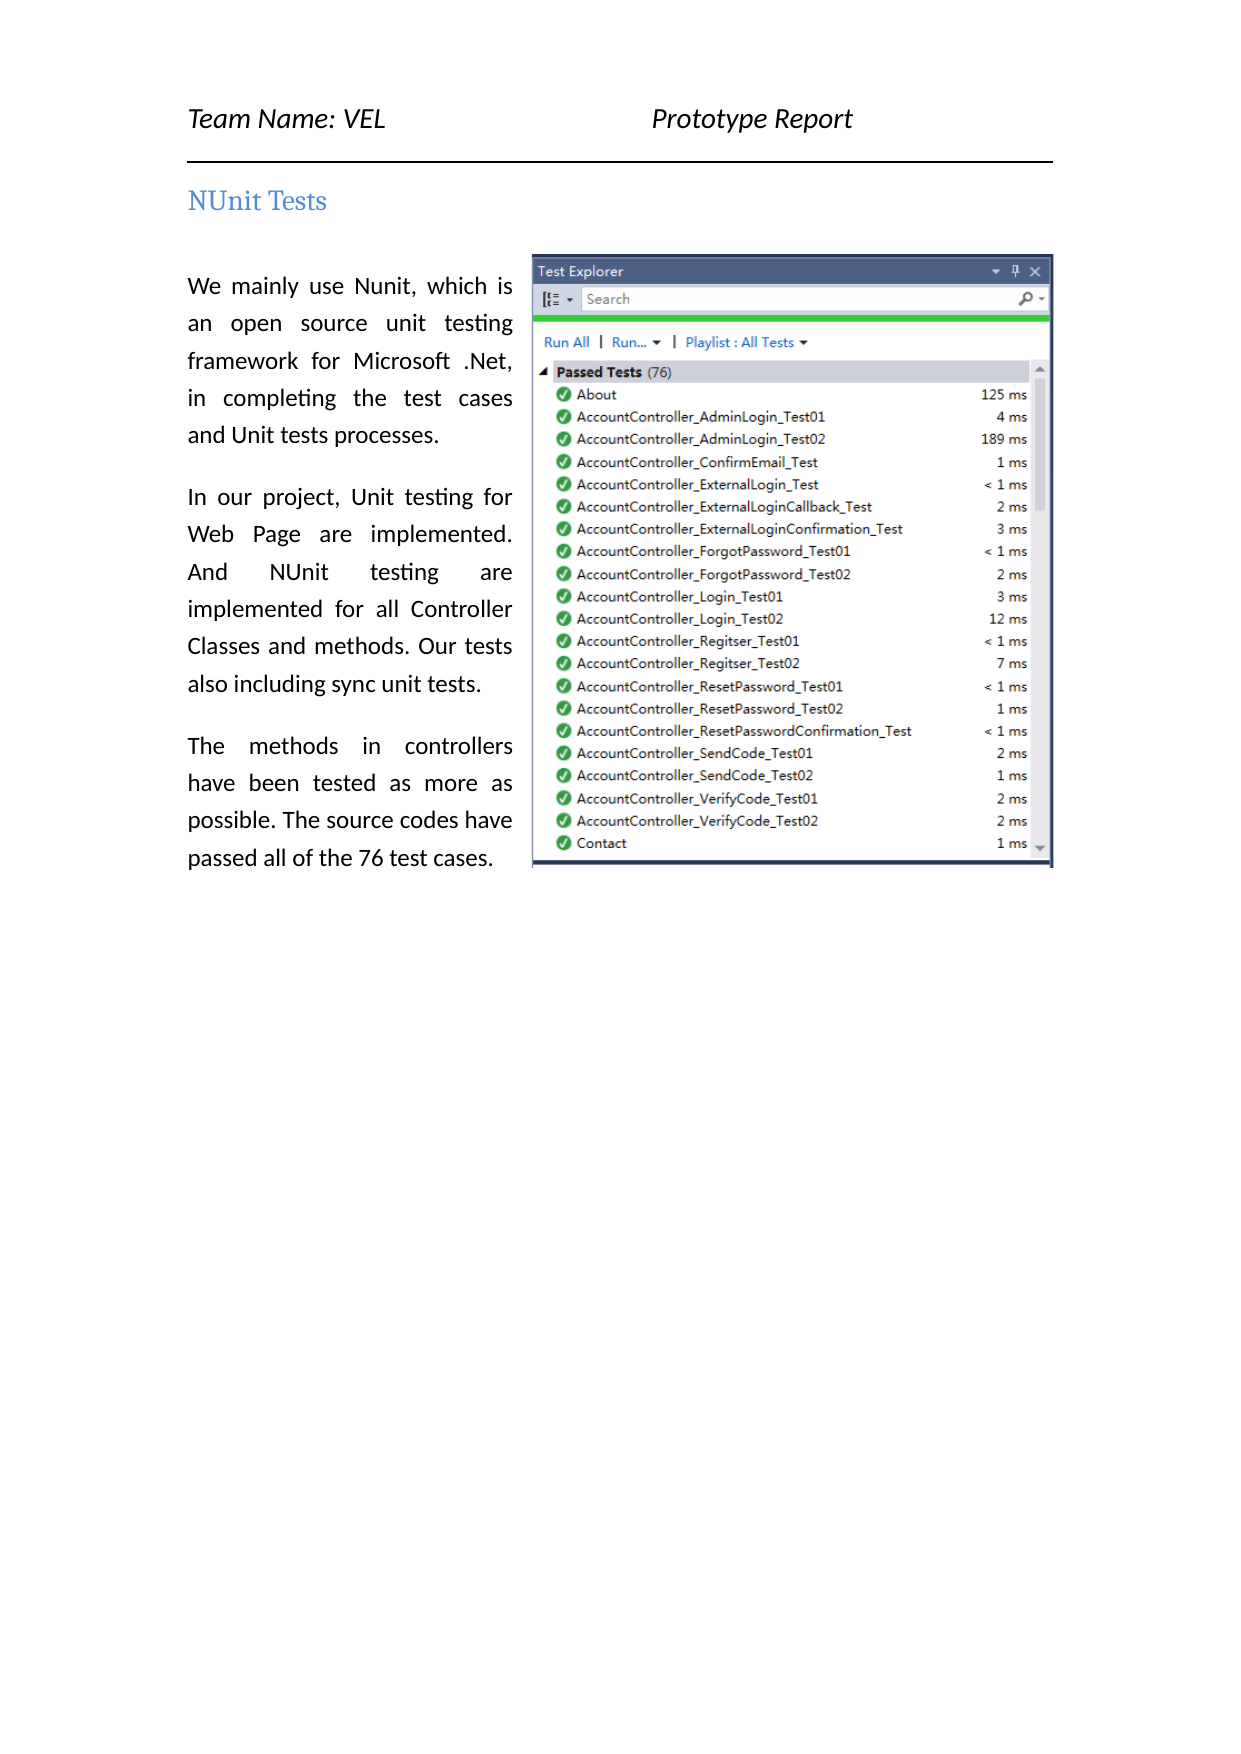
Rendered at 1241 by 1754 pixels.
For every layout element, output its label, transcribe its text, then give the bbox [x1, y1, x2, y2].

text The methods in controllers have been tested as more as possible. The source codes have passed all of the 76 test cases. [187, 729, 1053, 873]
text NUnit Tests [187, 168, 1053, 233]
text In our project, Unit testing for Web Page are implemented. And NUnit testing are implemented for all Controller Classes and methods. Our tests also including sync unit tests. [187, 480, 1053, 699]
text We mainly use Nunit, which is an open source unit testing framework for Microsoft .Net, in completing the test cases and Unit tests processes. [187, 269, 1053, 451]
picture [531, 254, 1054, 868]
